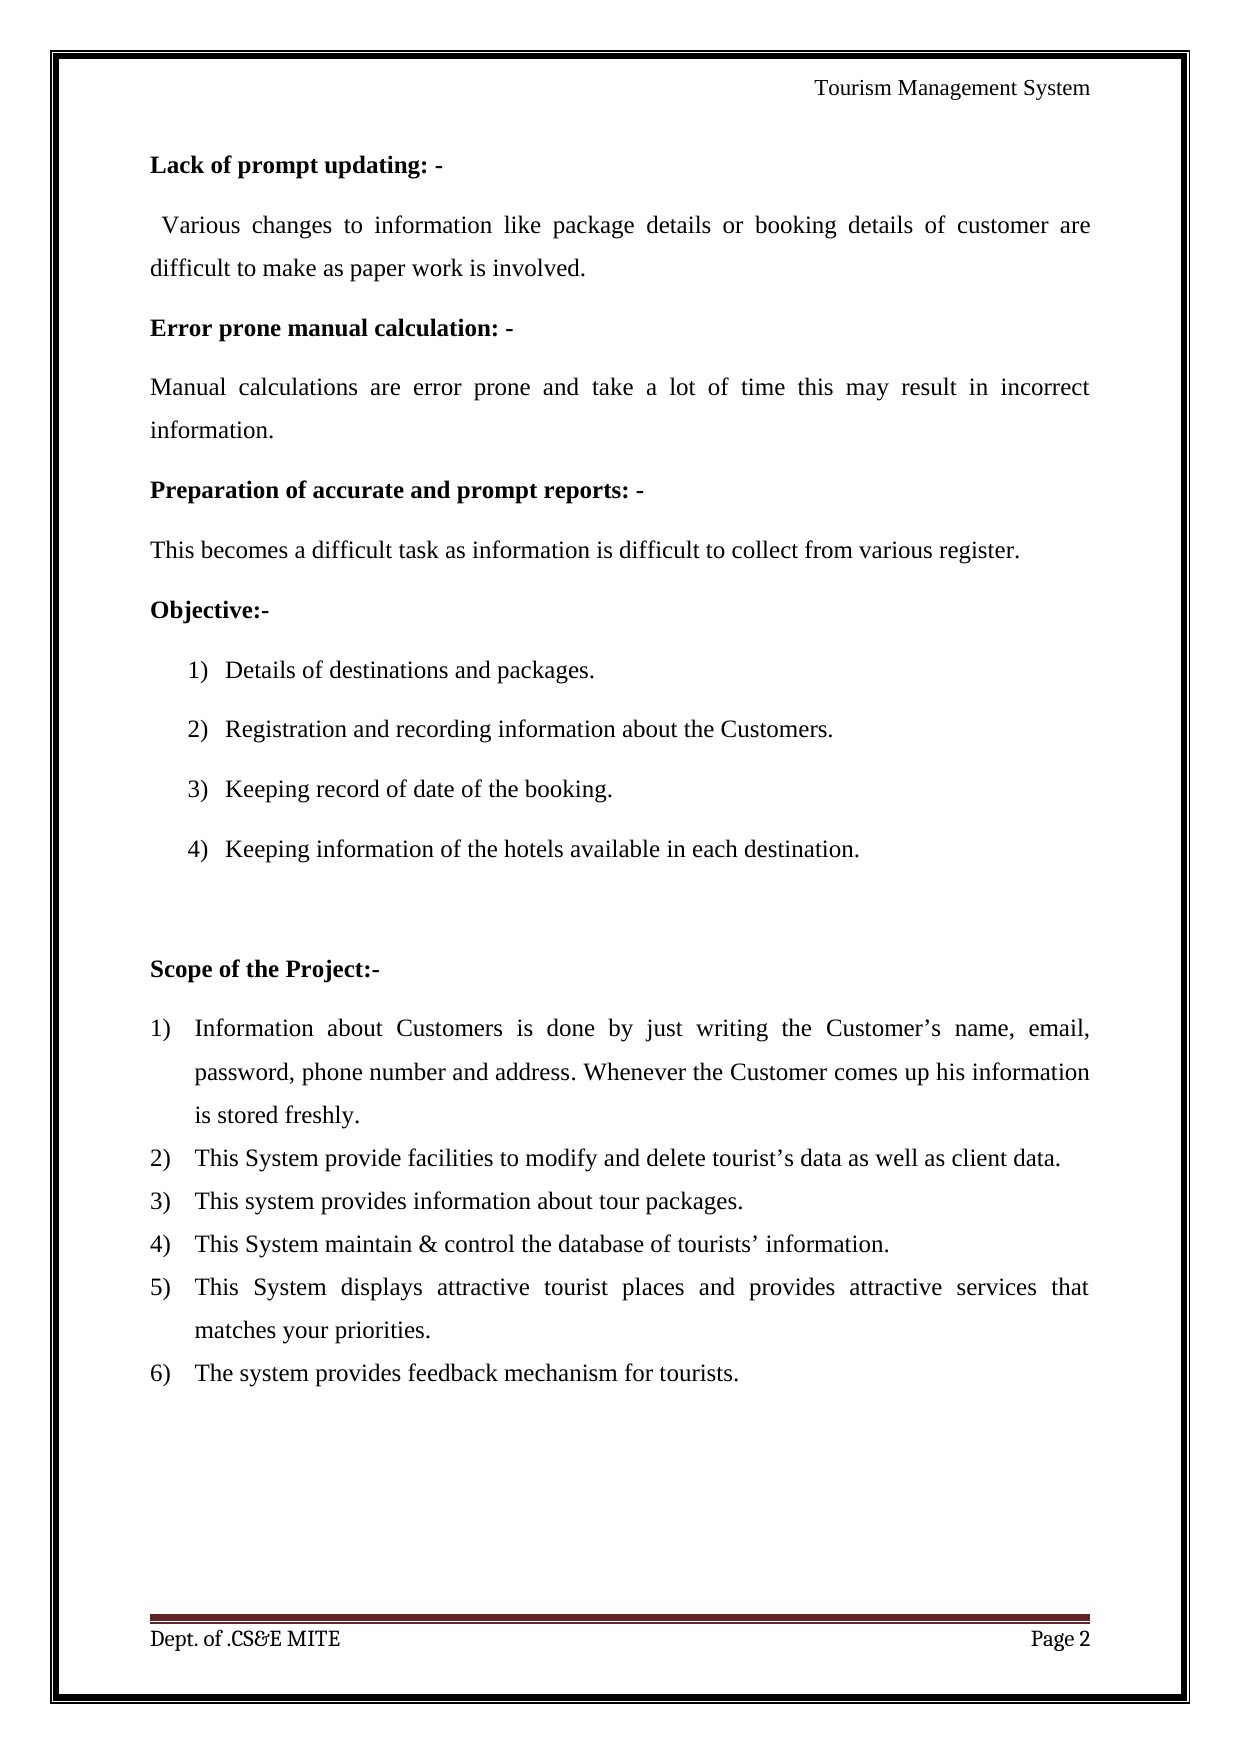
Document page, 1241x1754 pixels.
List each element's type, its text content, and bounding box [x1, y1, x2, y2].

list Information about Customers is done by just writing the Customer’s name, email, password, phone number and address. Whenever the Customer comes up his information is stored freshly. [150, 1013, 1090, 1128]
text Scope of the Project:- [150, 954, 1090, 982]
list Registration and recording information about the Customers. [187, 714, 1090, 743]
text This becomes a difficult task as information is difficult to collect from various register. [150, 535, 1090, 564]
text Preparation of accurate and prompt reports: - [150, 475, 1090, 504]
list The system provides feedback mechanism for tourists. [150, 1358, 1090, 1387]
text Manual calculations are error prone and take a lot of time this may result in incorrect information. [150, 372, 1090, 444]
list Keeping information of the hotels available in each destination. [187, 834, 1090, 863]
text Objective:- [150, 595, 1090, 624]
text Lack of prompt updating: - [150, 150, 1090, 179]
list Keeping record of date of the booking. [187, 774, 1090, 803]
list This system provides information about tour packages. [150, 1186, 1090, 1215]
list This System displays attractive tourist places and provides attractive services that matches your priorities. [150, 1272, 1090, 1344]
list This System provide facilities to modify and delete tourist’s data as well as client data. [150, 1143, 1090, 1172]
list Details of destinations and packages. [187, 655, 1090, 683]
text Error prone manual calculation: - [150, 313, 1090, 341]
list This System maintain & control the database of tourists’ information. [150, 1229, 1090, 1258]
text Various changes to information like package details or booking details of customer are difficult to make as paper work is involved. [150, 210, 1090, 282]
